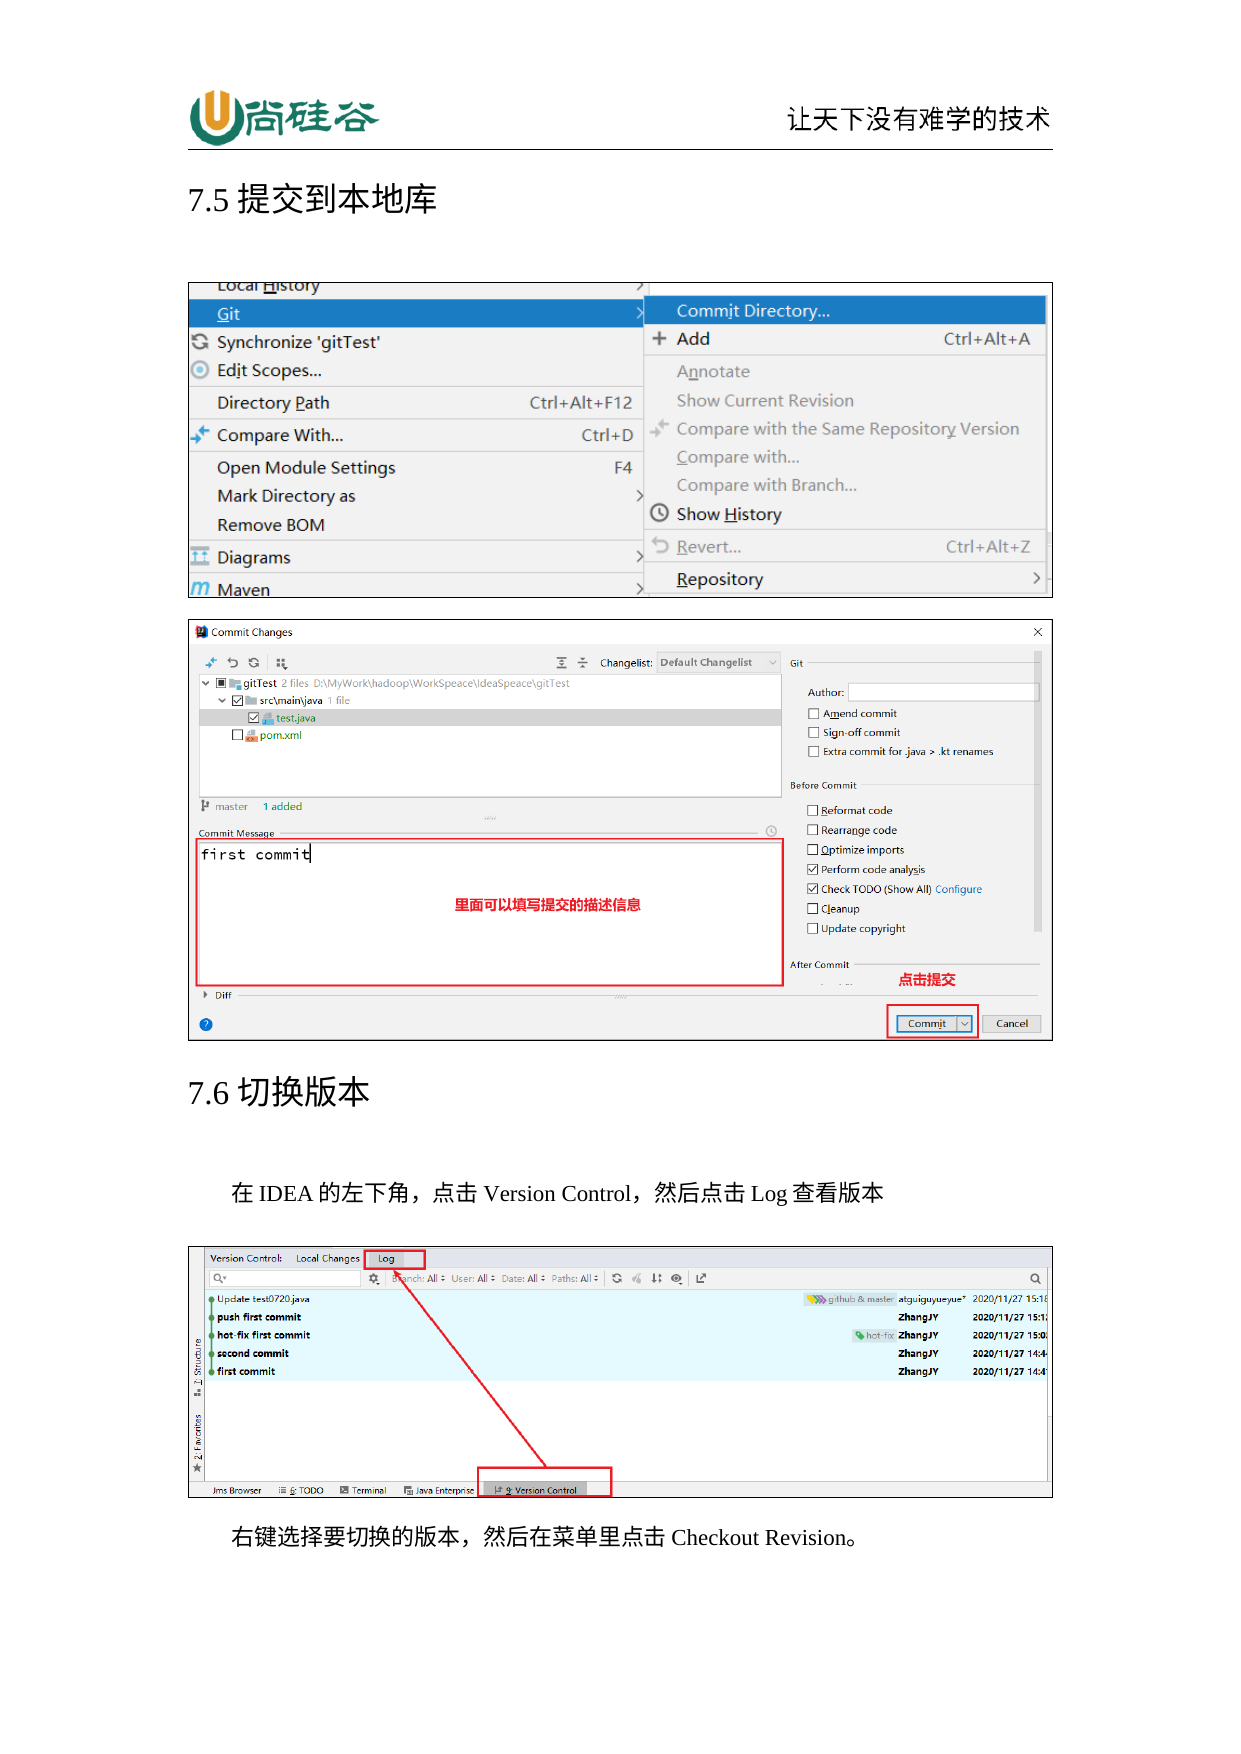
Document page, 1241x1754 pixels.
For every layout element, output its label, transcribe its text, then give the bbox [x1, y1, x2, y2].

picture [187, 88, 1053, 147]
text 在IDEA的左下角，点击Version Control，然后点击Log查看版本 [187, 1175, 1053, 1208]
picture [189, 1247, 1052, 1497]
picture [189, 283, 1052, 597]
subtitle 7.5 提交到本地库 [187, 172, 1053, 221]
text 右键选择要切换的版本，然后在菜单里点击Checkout Revision。 [187, 1519, 1053, 1552]
picture [189, 620, 1052, 1040]
subtitle 7.6 切换版本 [187, 1066, 1053, 1114]
